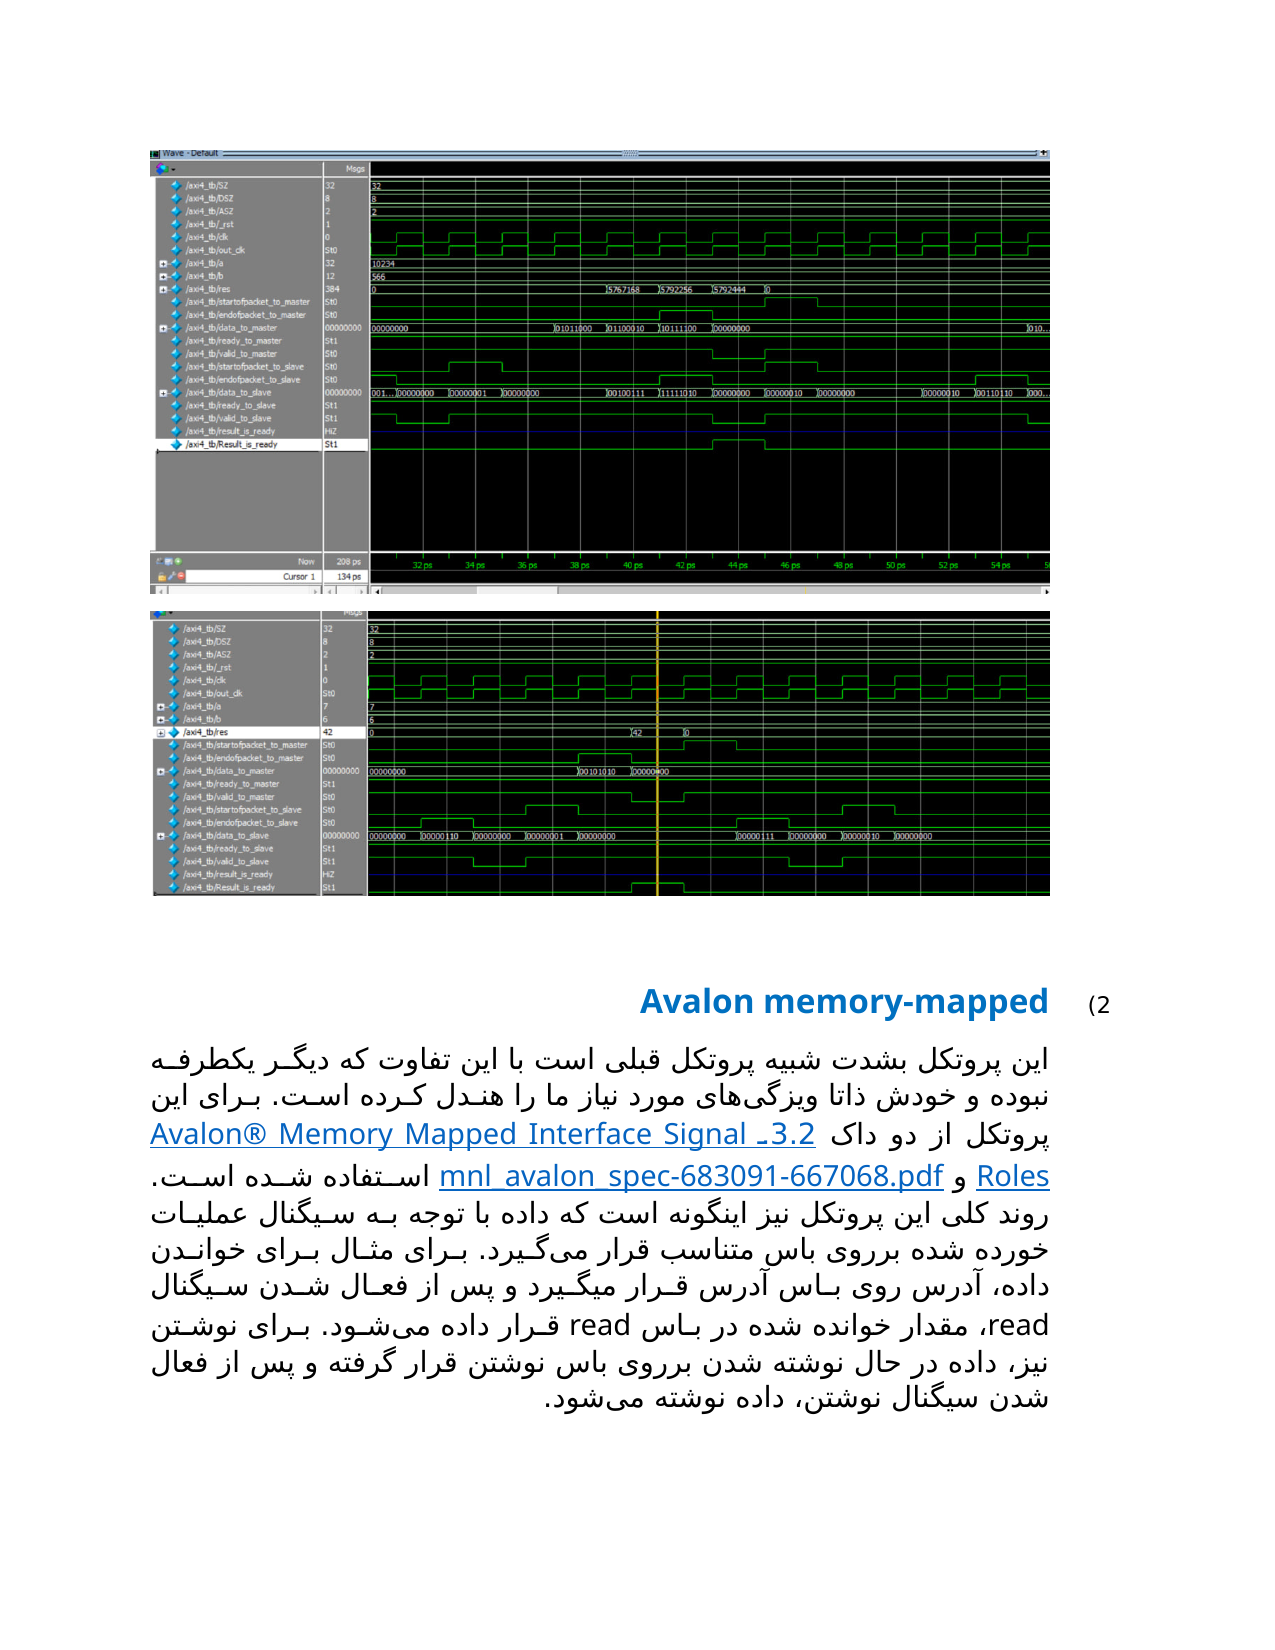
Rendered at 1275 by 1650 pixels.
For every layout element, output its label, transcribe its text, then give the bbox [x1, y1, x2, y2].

picture [150, 150, 1050, 594]
picture [150, 611, 1050, 896]
text این پروتکل بشدت شبیه پروتکل قبلی است با این تفاوت که دیگر یکطرفه نبوده و خودش ذاتا ویزگی‌های مورد نیاز ما را هندل کرده است. برای این پروتکل از دو داک 3.2. Avalon® Memory Mapped Interface Signal Roles و mnl_avalon_spec-683091-667068.pdf استفاده شده است. روند کلی این پروتکل نیز اینگونه است که داده با توجه به سیگنال عملیات خورده شده برروی باس متناسب قرار می‌گیرد. برای مثال برای خواندن داده، آدرس روی باس آدرس قرار می‎گیرد و پس از فعال شدن سیگنال read، مقدار خوانده شده در باس read قرار داده می‌شود. برای نوشتن نیز، داده در حال نوشته شدن برروی باس نوشتن قرار گرفته و پس از فعال شدن سیگنال نوشتن، داده نوشته می‌شود. [150, 1042, 1050, 1415]
list Avalon memory-mapped [150, 978, 1087, 1023]
